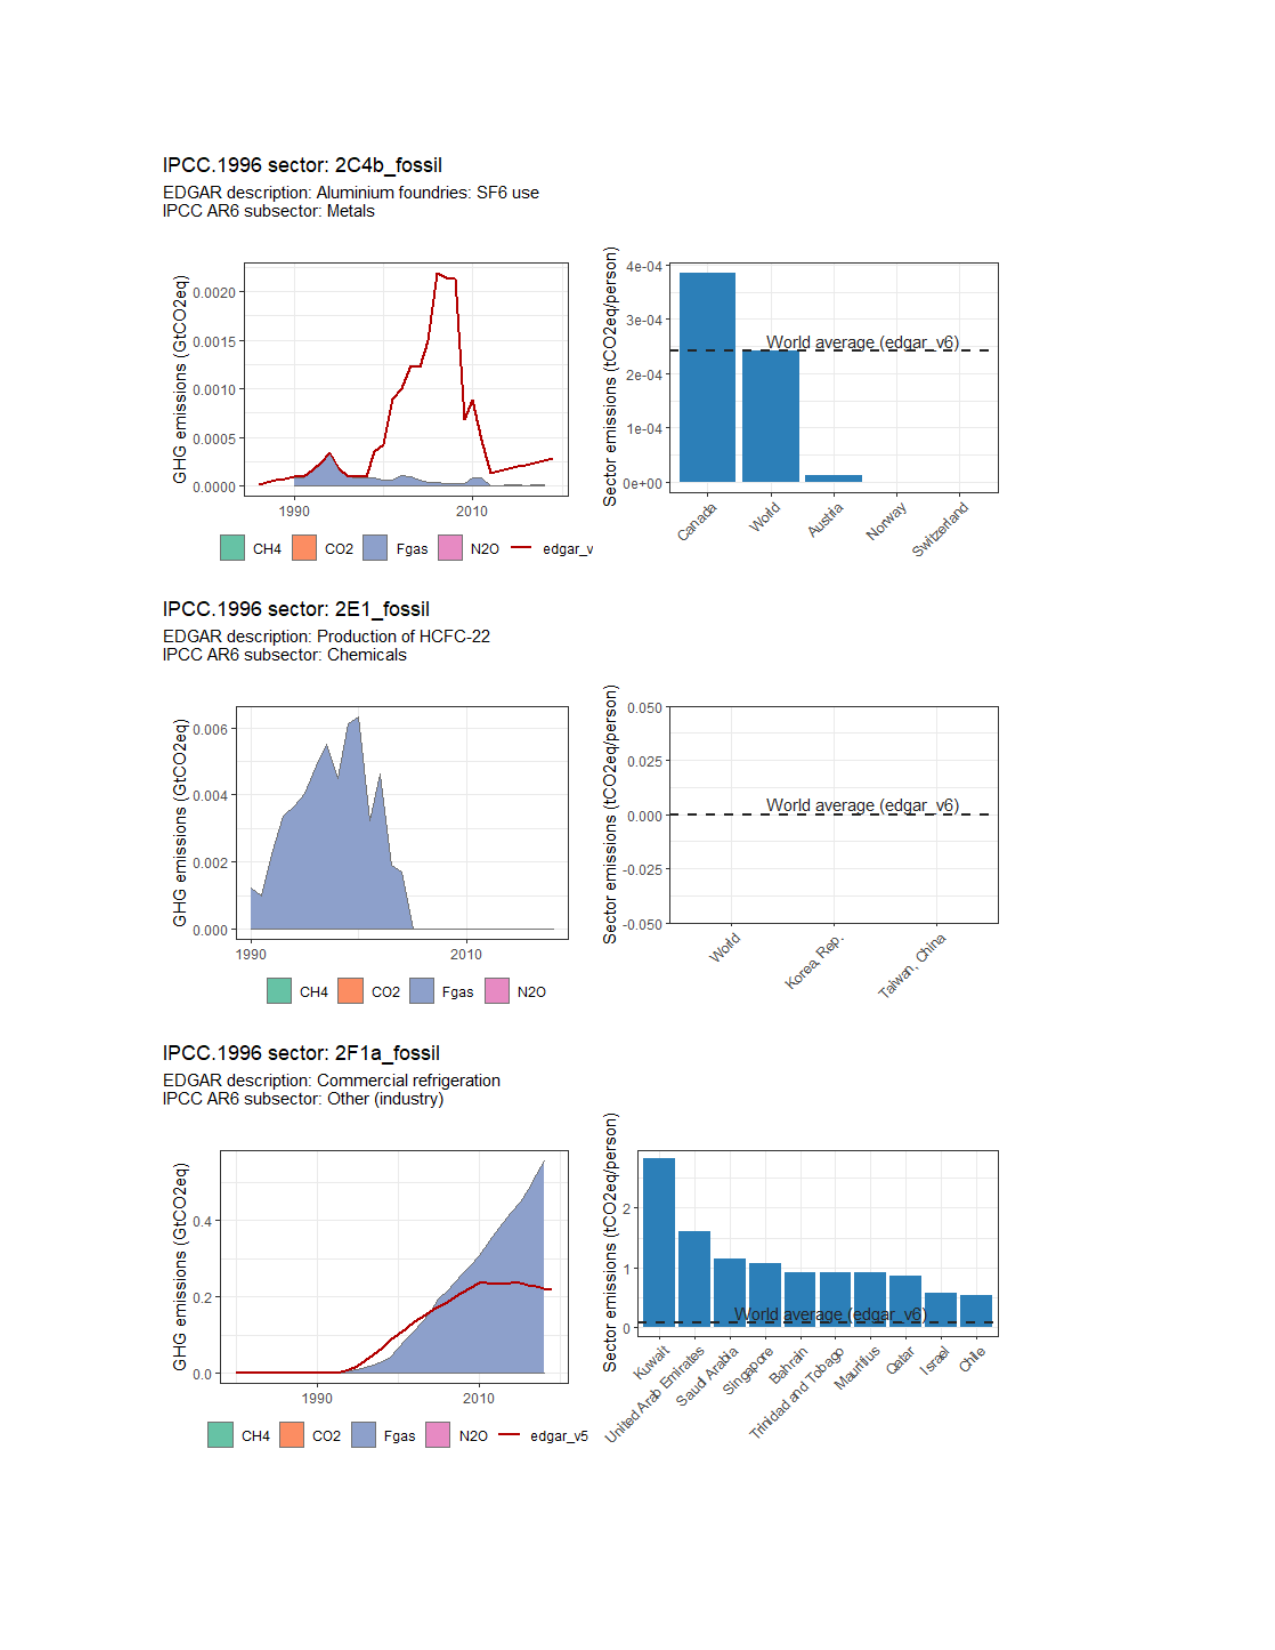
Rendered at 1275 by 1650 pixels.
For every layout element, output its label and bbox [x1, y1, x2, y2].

picture [147, 591, 1023, 1029]
picture [147, 147, 1023, 586]
picture [147, 1035, 1023, 1473]
